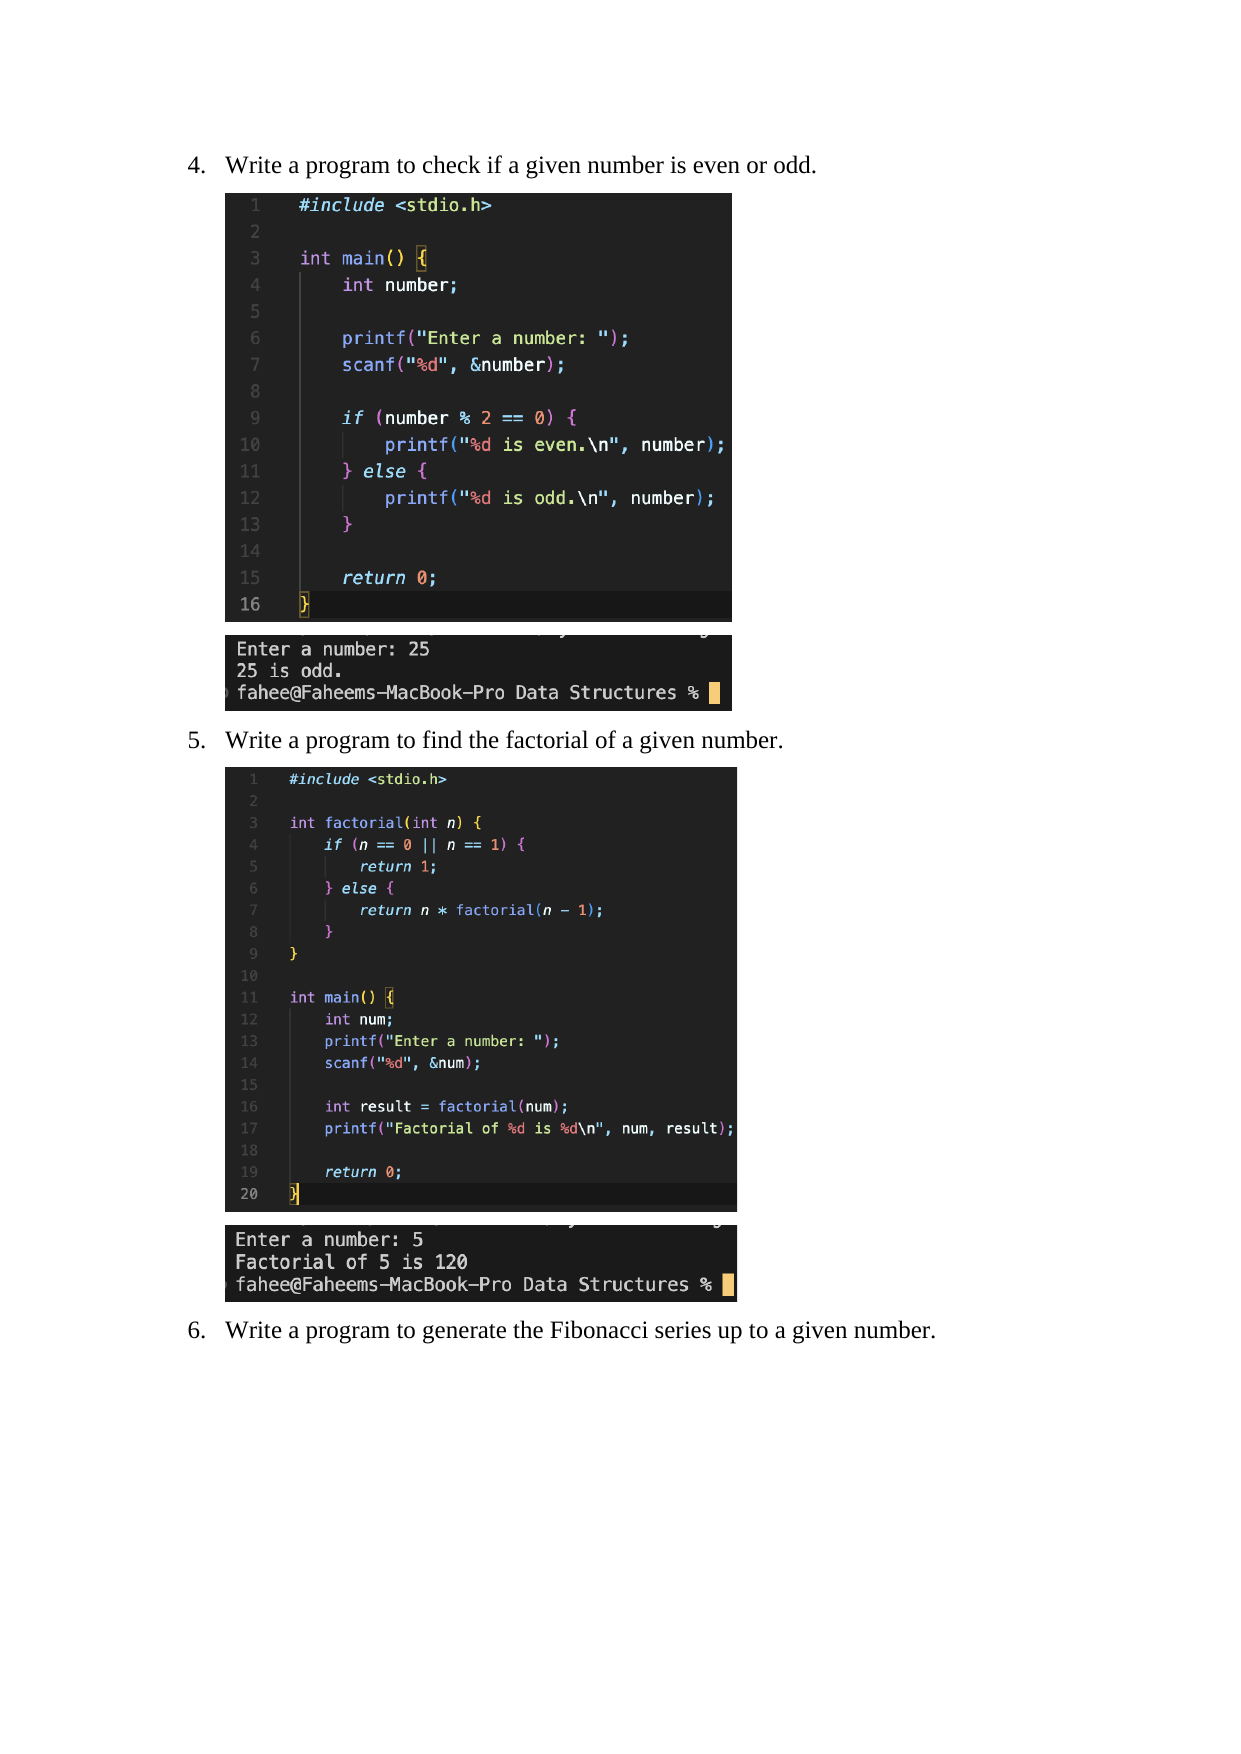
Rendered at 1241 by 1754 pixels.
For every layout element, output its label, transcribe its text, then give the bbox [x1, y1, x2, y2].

picture [225, 767, 738, 1212]
list Write a program to find the factorial of a given number. [187, 725, 1143, 753]
picture [225, 193, 732, 622]
picture [225, 635, 732, 711]
list Write a program to generate the Fibonacci series up to a given number. [187, 1315, 1143, 1344]
picture [225, 1225, 738, 1302]
list Write a program to check if a given number is even or odd. [187, 150, 1143, 179]
